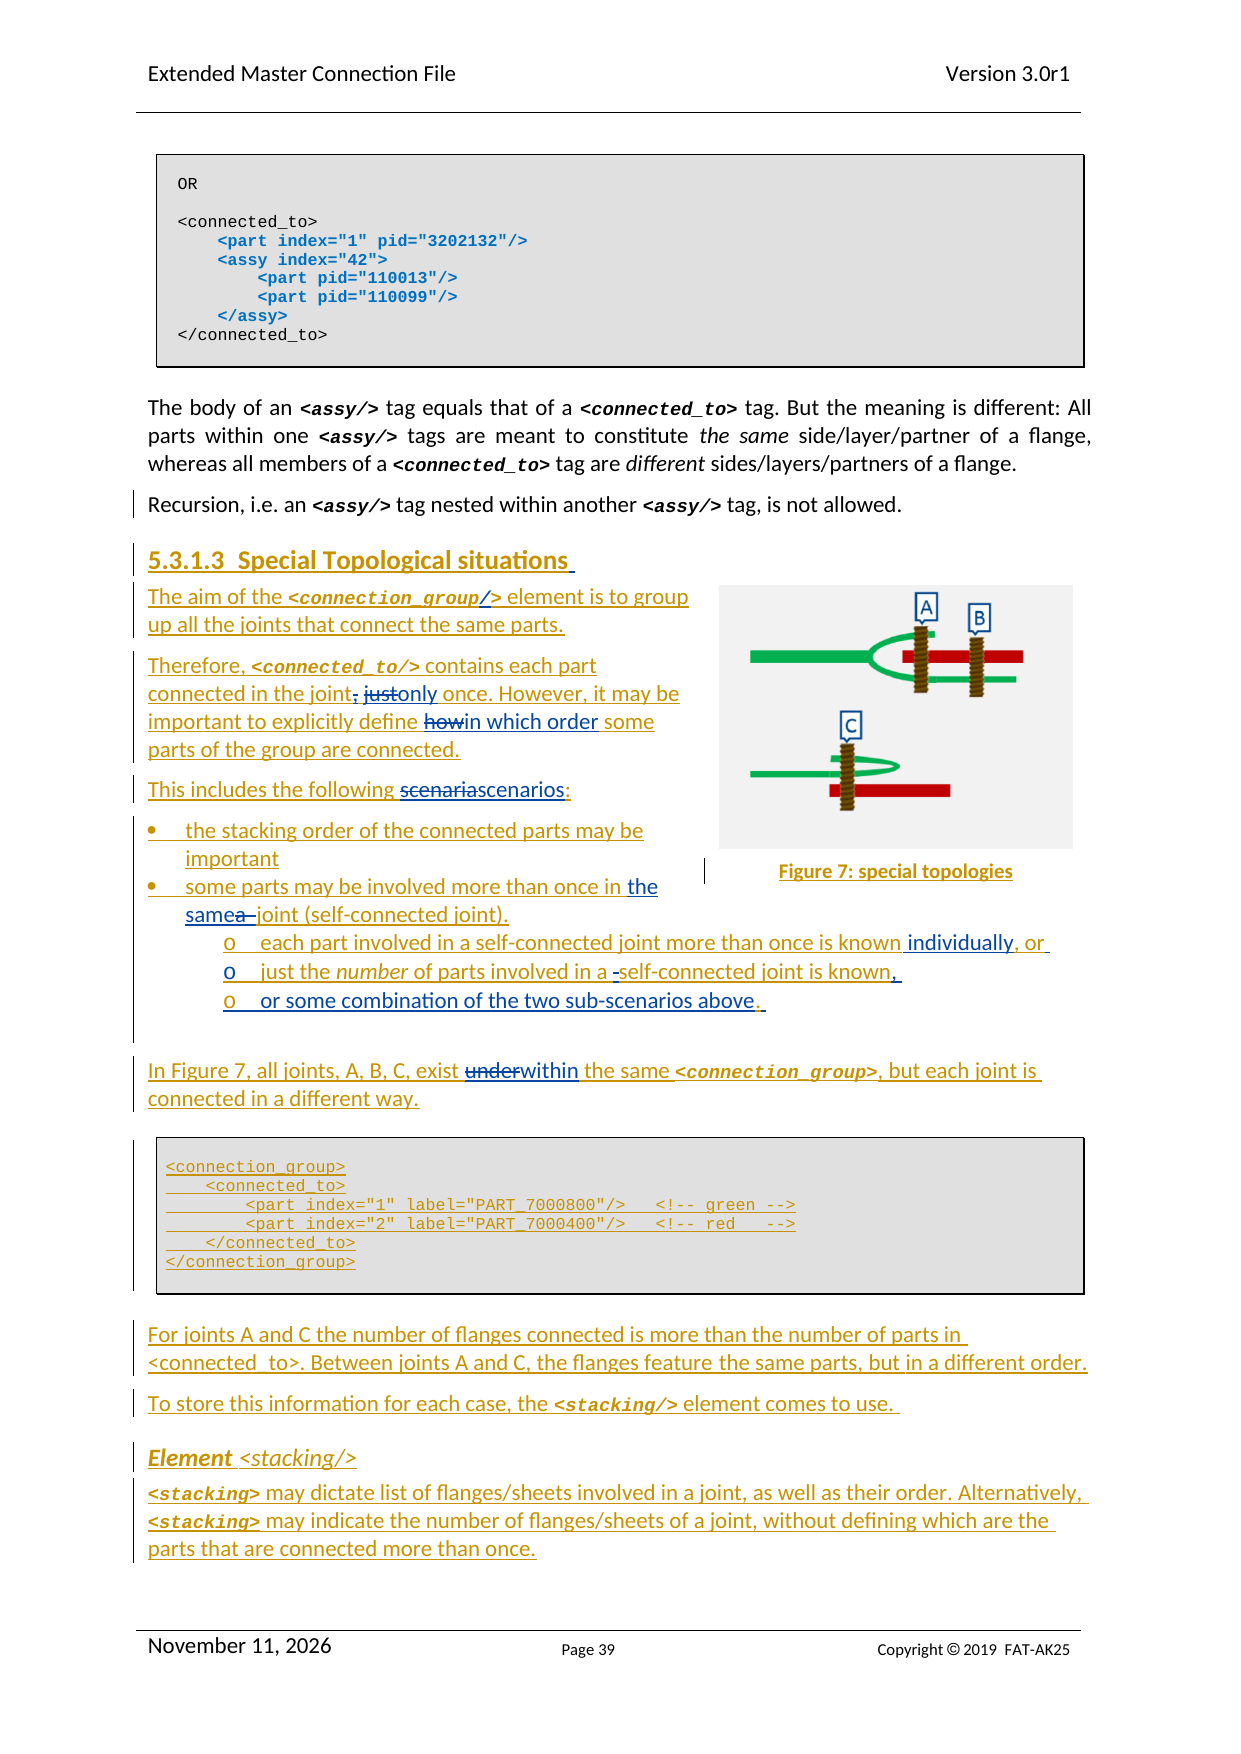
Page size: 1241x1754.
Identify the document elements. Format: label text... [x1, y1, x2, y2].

text <part pid="110099"/> [157, 286, 1083, 304]
text The body of an <assy/> tag equals that of a <connected_to> tag. But the meaning is different: All parts within one <assy/> tags are meant to constitute the same side/layer/partner of a flange, whereas all members of a <connected_to> tag are different sides/layers/partners of a flange. [148, 393, 1092, 477]
text <assy index="42"> [157, 248, 1083, 267]
picture [718, 585, 1073, 849]
text OR [157, 172, 1083, 191]
text <part pid="110013"/> [157, 267, 1083, 286]
text <connected_to> [157, 210, 1083, 229]
text <part index="1" pid="3202132"/> [157, 229, 1083, 248]
text </assy> [157, 304, 1083, 323]
text </connected_to> [157, 323, 1083, 342]
text Recursion, i.e. an <assy/> tag nested within another <assy/> tag, is not allowed. [148, 490, 1092, 518]
